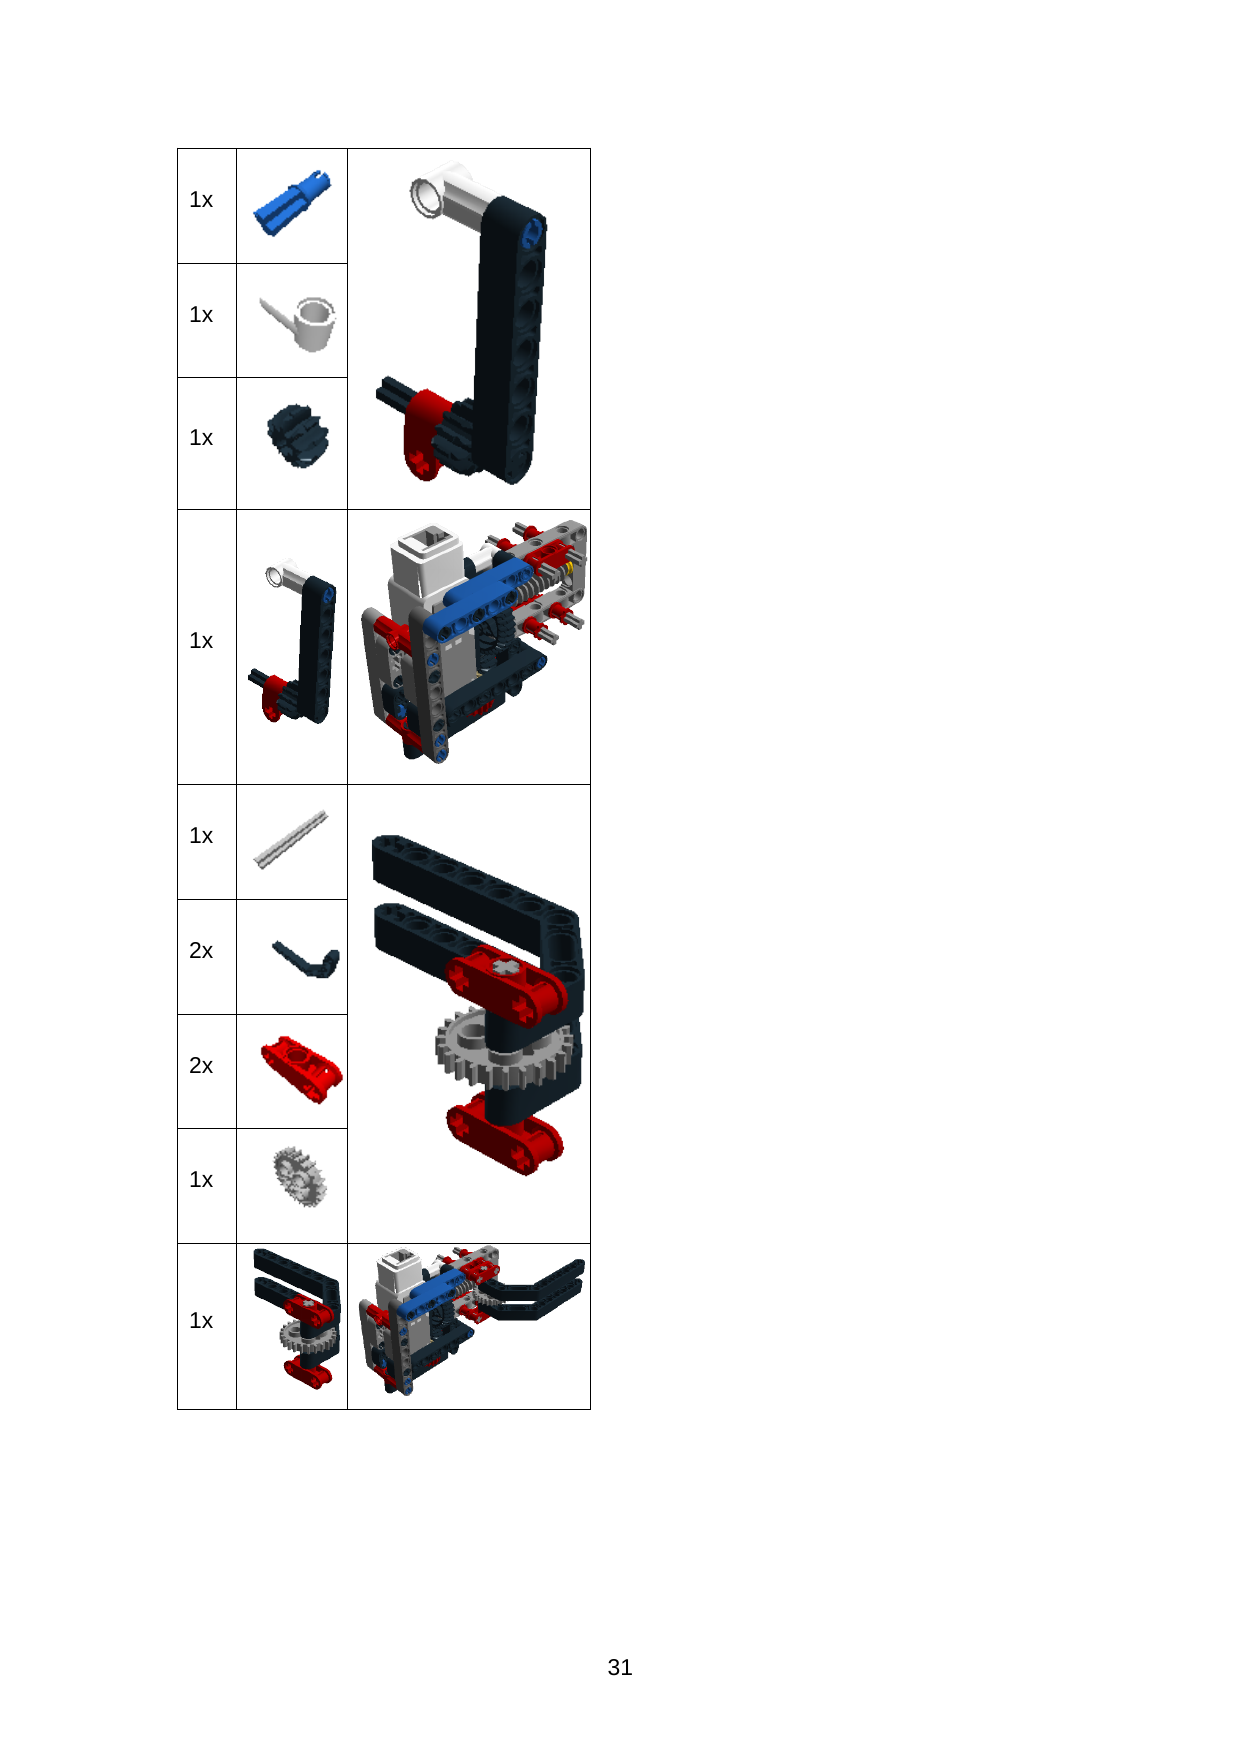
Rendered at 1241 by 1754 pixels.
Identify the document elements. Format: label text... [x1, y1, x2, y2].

table_cell [237, 264, 347, 377]
picture [247, 148, 348, 250]
table_cell 2x [178, 900, 236, 1013]
table_cell [237, 1129, 347, 1243]
picture [375, 148, 563, 497]
table_cell [237, 900, 347, 1013]
picture [247, 263, 348, 364]
table_cell 2x [178, 1015, 236, 1128]
table_cell [237, 510, 347, 784]
table_cell [348, 149, 590, 509]
table_cell [348, 1244, 590, 1409]
picture [247, 1248, 346, 1392]
table_cell 1x [178, 510, 236, 784]
picture [247, 785, 348, 886]
table_cell [348, 785, 590, 1243]
picture [358, 517, 590, 764]
picture [247, 1129, 348, 1230]
table_cell [237, 1244, 347, 1409]
table_cell 1x [178, 378, 236, 509]
table_cell [237, 378, 347, 509]
table_cell 1x [178, 785, 236, 899]
picture [247, 899, 348, 1001]
picture [247, 551, 344, 730]
picture [358, 834, 591, 1181]
table_cell 1x [178, 149, 236, 262]
table_cell 1x [178, 1129, 236, 1243]
table_cell [237, 149, 347, 262]
table_cell [237, 785, 347, 899]
picture [247, 1014, 348, 1116]
table_cell 1x [178, 1244, 236, 1409]
picture [358, 1244, 588, 1396]
picture [247, 386, 348, 488]
table_cell [348, 510, 590, 784]
table_cell [237, 1015, 347, 1128]
table_cell 1x [178, 264, 236, 377]
